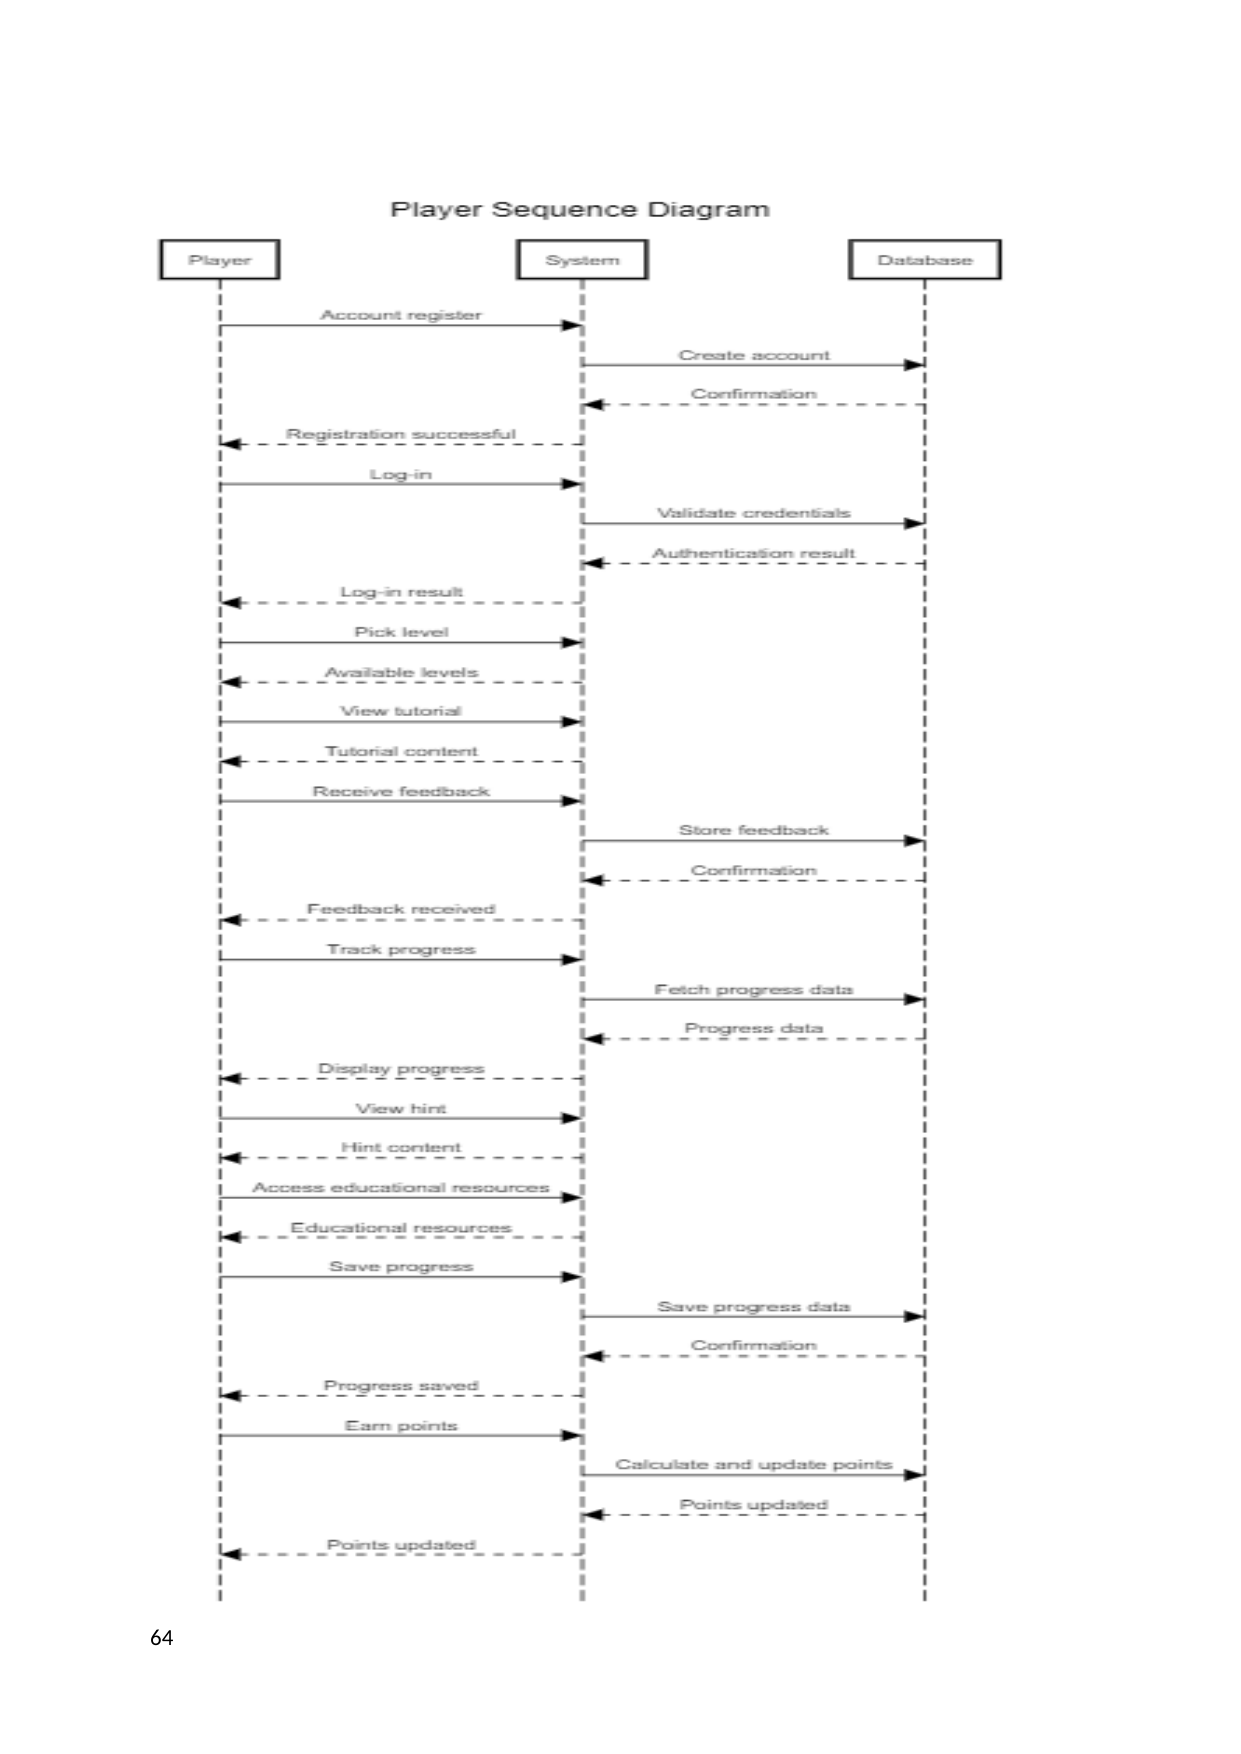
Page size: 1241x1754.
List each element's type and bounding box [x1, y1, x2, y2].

picture [150, 196, 1011, 1603]
